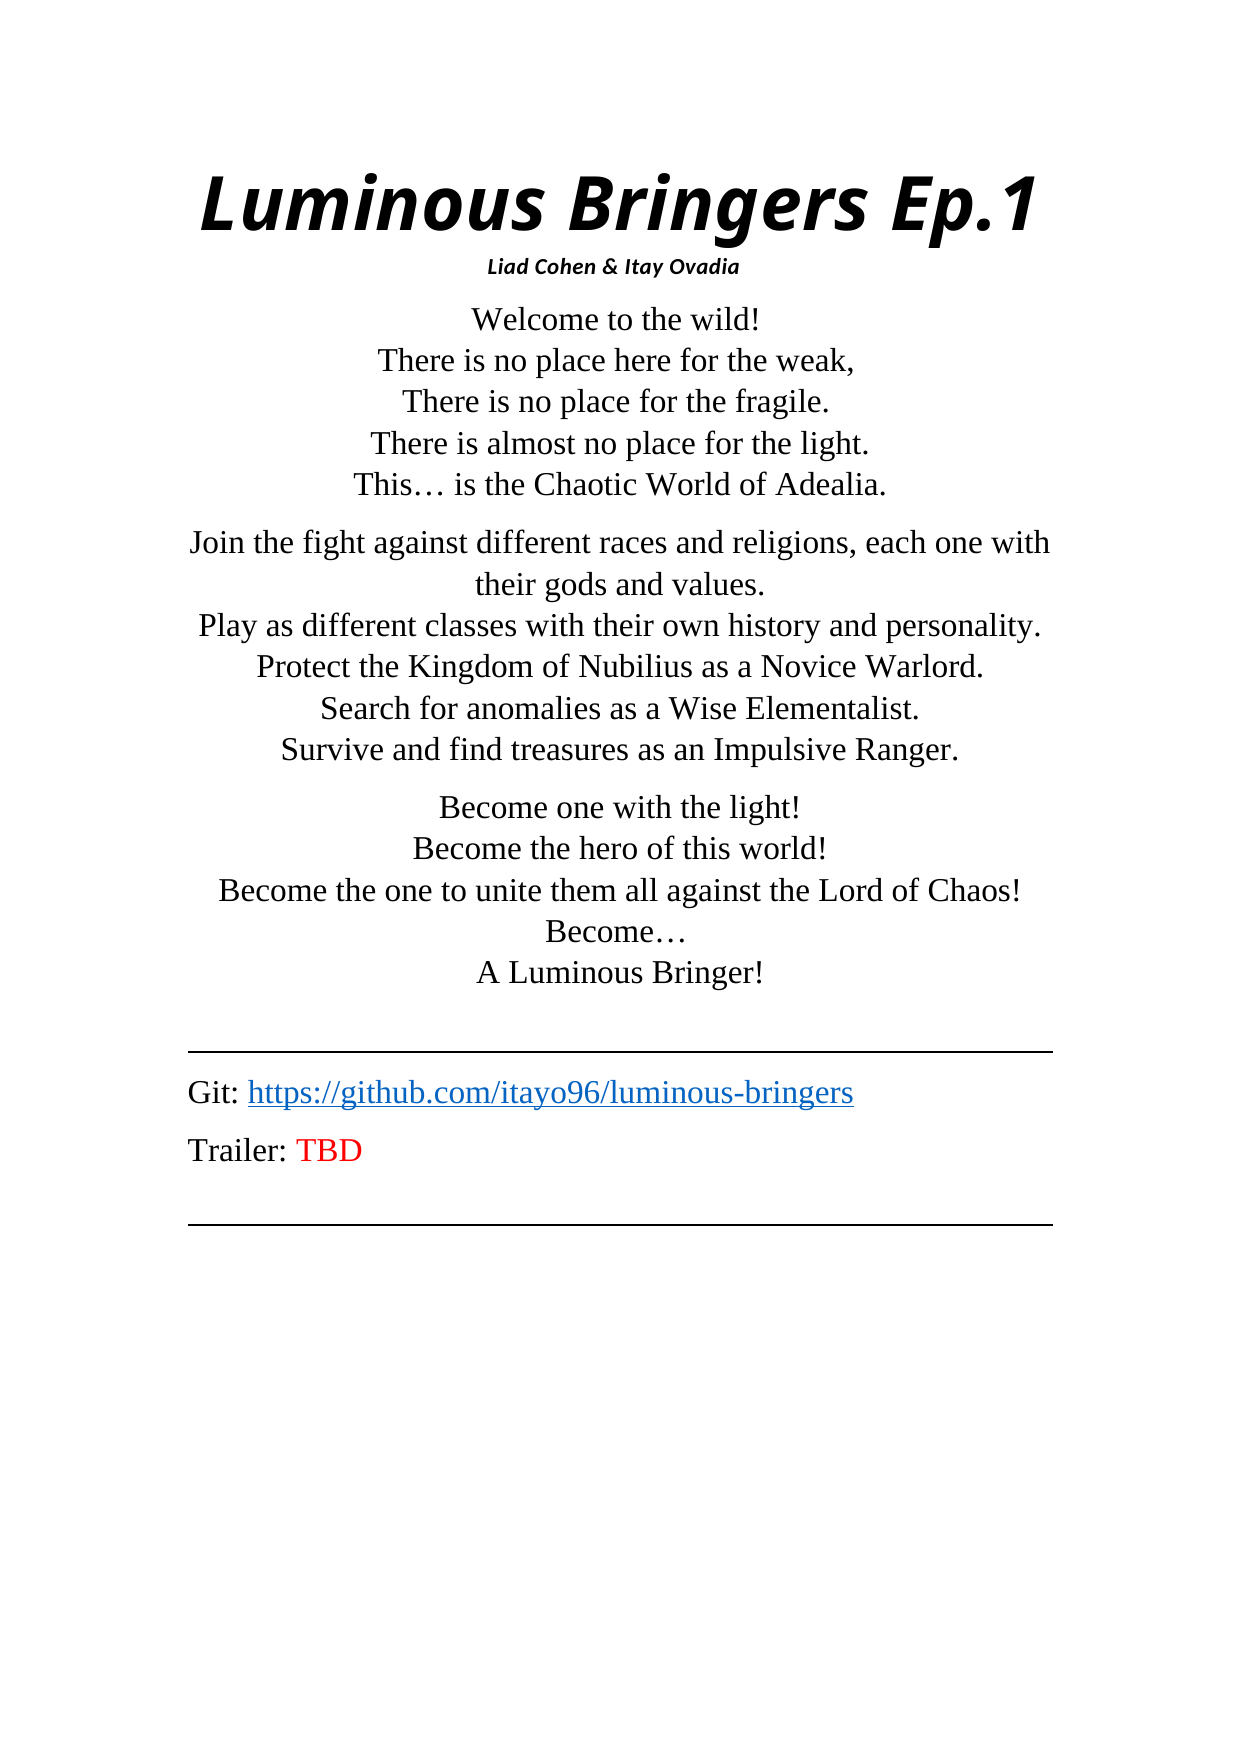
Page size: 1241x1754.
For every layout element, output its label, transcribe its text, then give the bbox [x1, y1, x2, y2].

text Join the fight against different races and religions, each one with their gods and values. Play as different classes with their own history and personality. Protect the Kingdom of Nubilius as a Novice Warlord. Search for anomalies as a Wise Elementalist. Survive and find treasures as an Impulsive Ranger. [187, 522, 1053, 768]
text Git: https://github.com/itayo96/luminous-bringers [187, 1072, 1053, 1111]
list Liad Cohen & Itay Ovadia [412, 252, 1053, 280]
title Luminous Bringers Ep.1 [187, 150, 1053, 252]
text Welcome to the wild! There is no place here for the weak, There is no place for the fragile. There is almost no place for the light. This… is the Chaotic World of Adealia. [187, 299, 1053, 503]
text Become one with the light! Become the hero of this world! Become the one to unite them all against the Lord of Chaos! Become… A Luminous Bringer! [187, 787, 1053, 991]
text Trailer: TBD [187, 1130, 1053, 1169]
